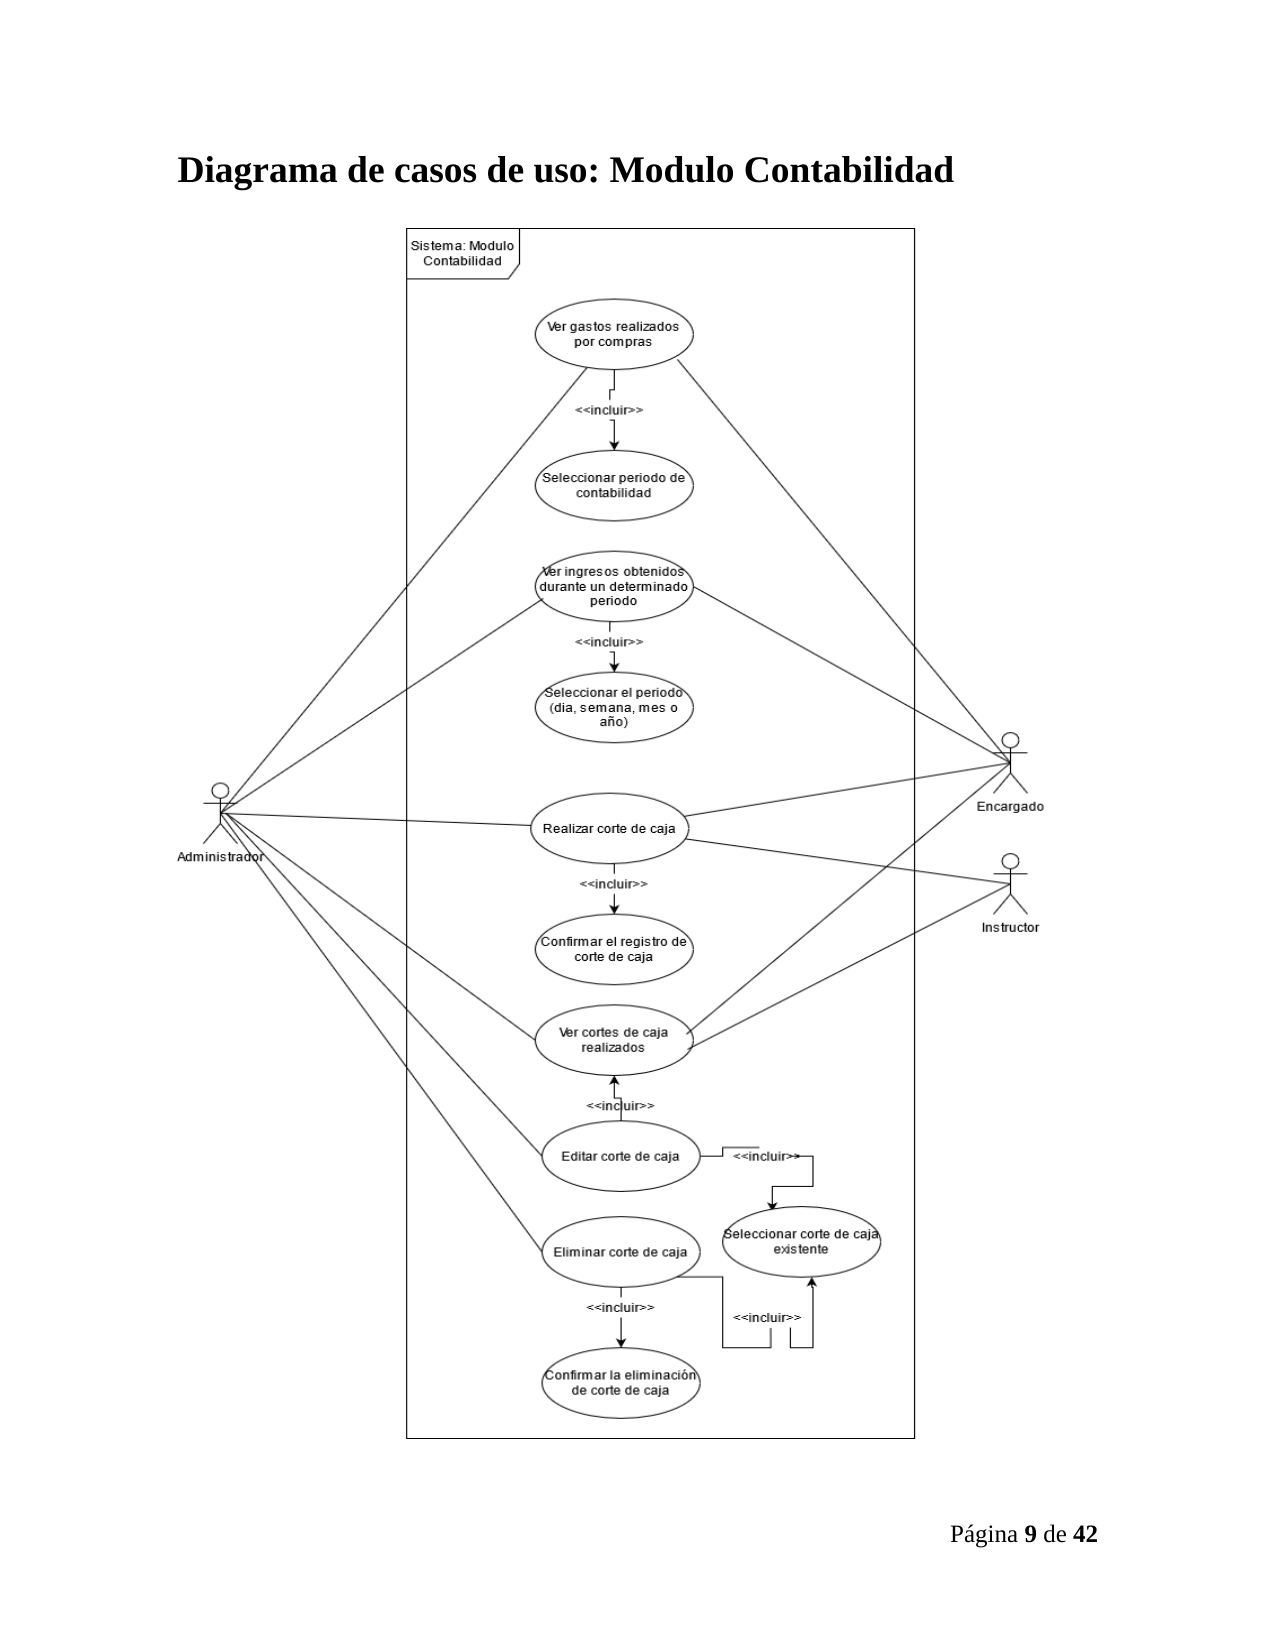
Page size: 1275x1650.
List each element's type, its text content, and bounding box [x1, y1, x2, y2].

picture [177, 228, 1045, 1439]
subtitle Diagrama de casos de uso: Modulo Contabilidad [177, 148, 1098, 191]
